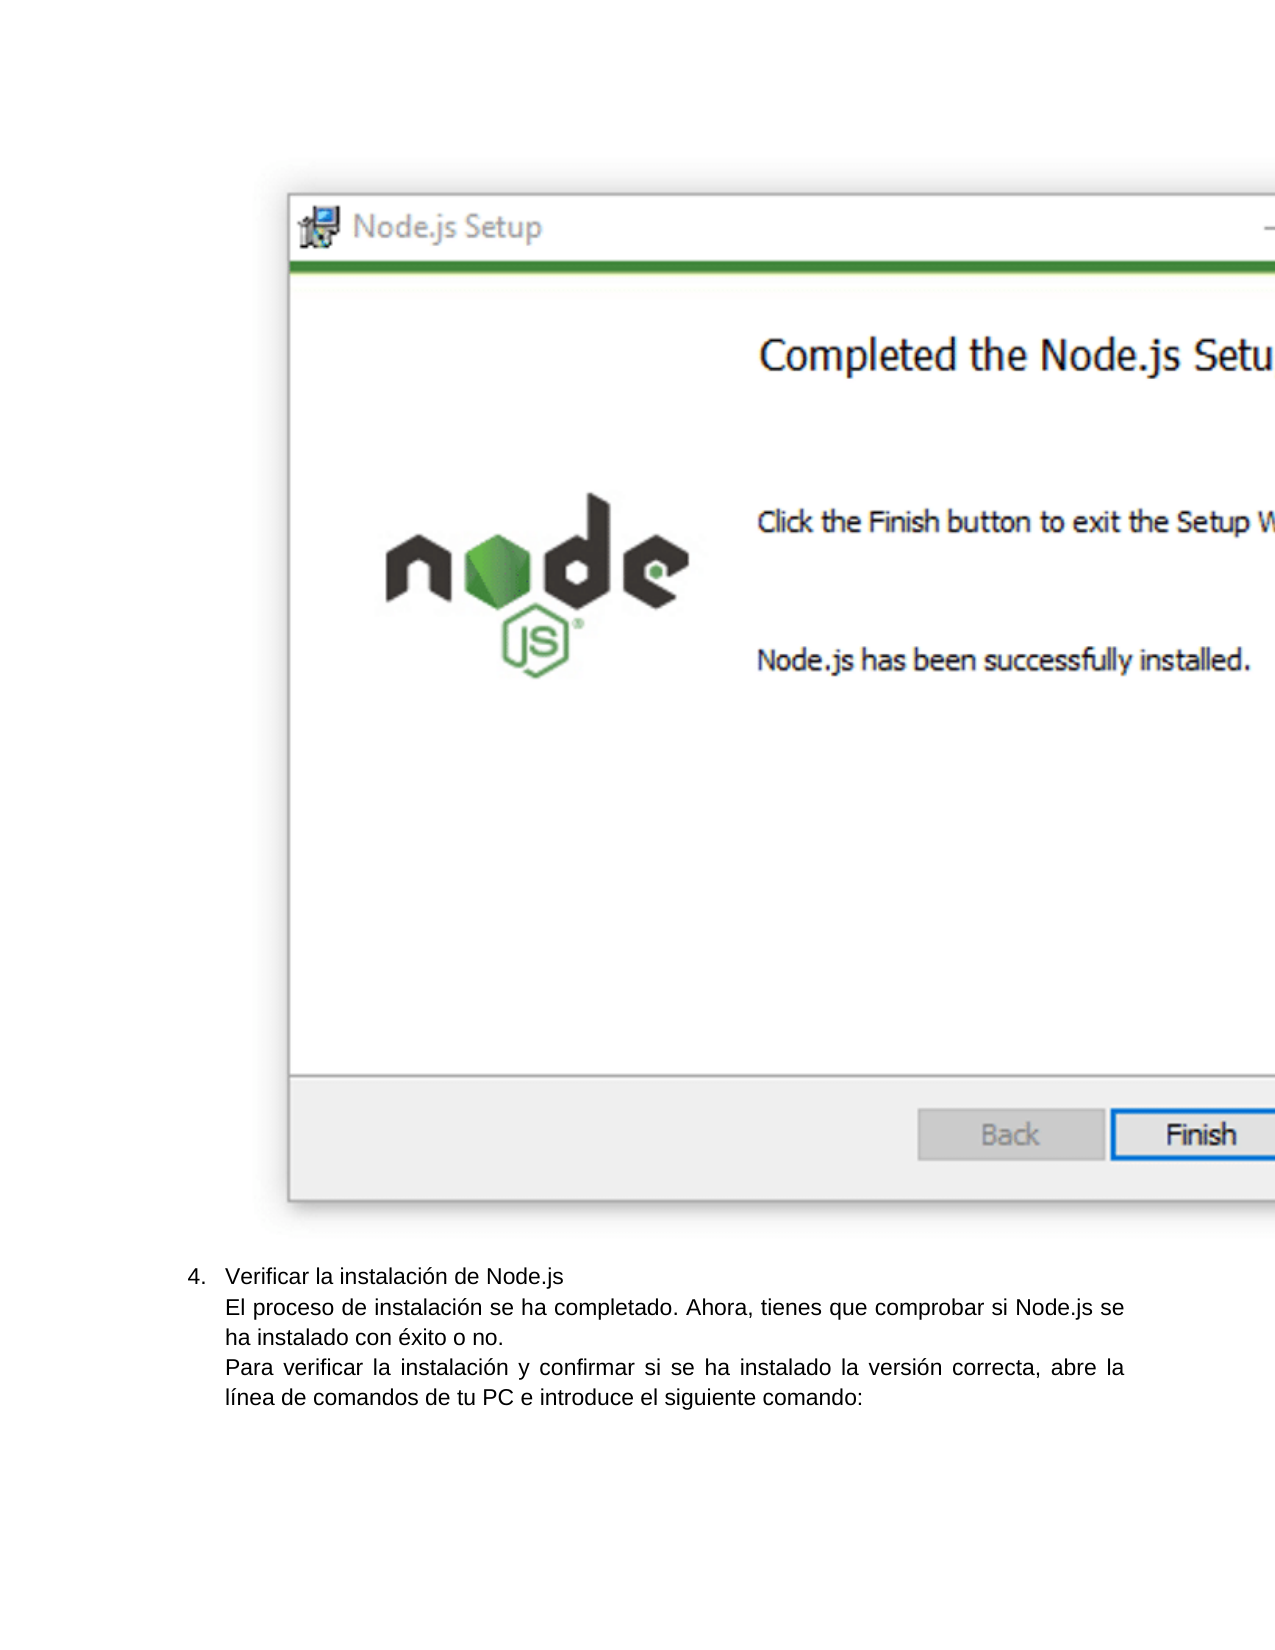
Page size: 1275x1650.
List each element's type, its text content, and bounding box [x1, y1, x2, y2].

picture [225, 150, 1275, 1260]
text Para verificar la instalación y confirmar si se ha instalado la versión correcta, abre la línea de comandos de tu PC e introduce el siguiente comando: [225, 1354, 1125, 1410]
list Verificar la instalación de Node.js [187, 1263, 1125, 1289]
text El proceso de instalación se ha completado. Ahora, tienes que comprobar si Node.js se ha instalado con éxito o no. [225, 1293, 1125, 1350]
